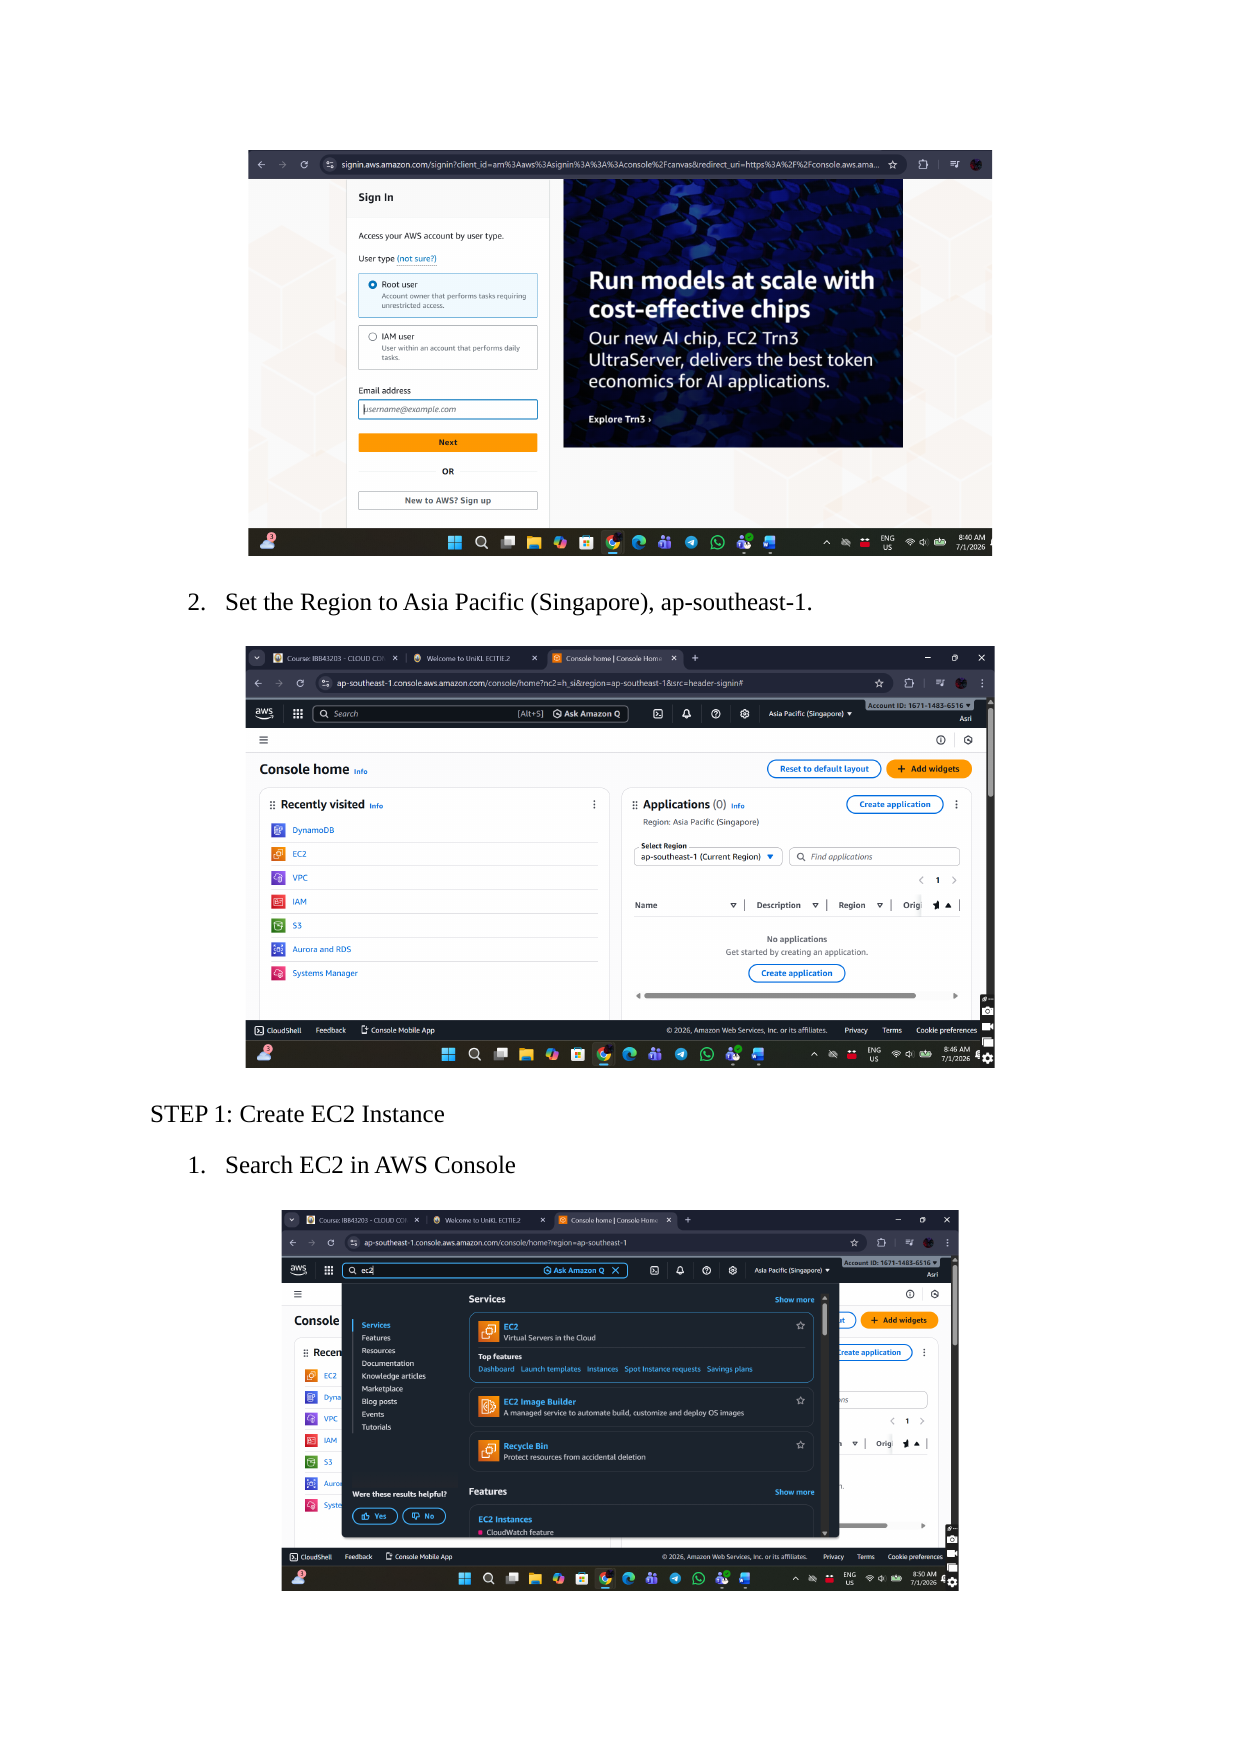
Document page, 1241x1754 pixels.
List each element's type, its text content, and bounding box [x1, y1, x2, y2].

picture [248, 150, 993, 556]
picture [245, 646, 995, 1068]
list Set the Region to Asia Pacific (Singapore), ap-southeast-1. [187, 587, 1090, 615]
picture [281, 1210, 959, 1591]
list Search EC2 in AWS Console [187, 1150, 1090, 1179]
subtitle STEP 1: Create EC2 Instance [150, 1099, 1090, 1127]
